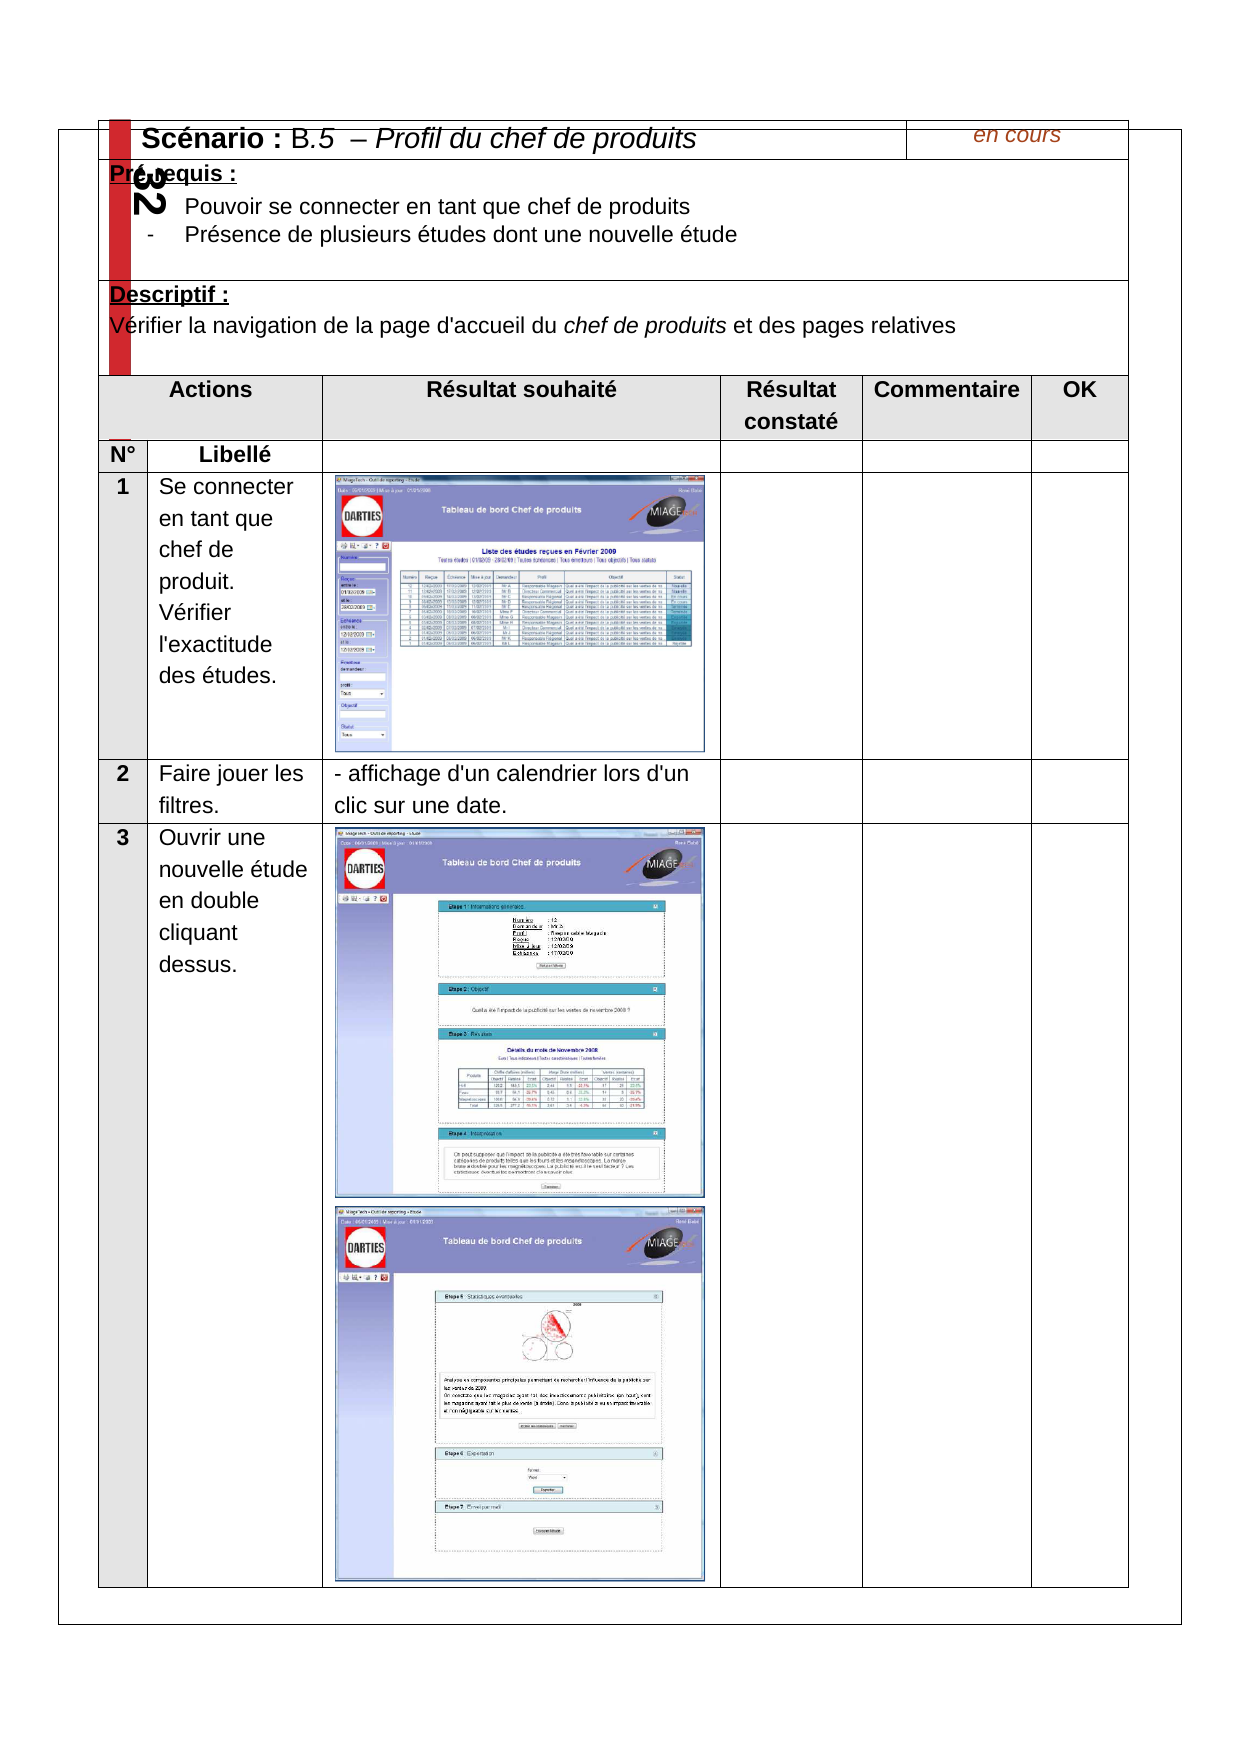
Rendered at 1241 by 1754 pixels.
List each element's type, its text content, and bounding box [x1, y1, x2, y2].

table_cell [863, 441, 1031, 472]
table_cell Libellé [148, 441, 322, 472]
table_cell Descriptif : Vérifier la navigation de la page d'accueil du chef de produits et des pages relatives [99, 281, 1128, 375]
table_cell [721, 473, 862, 759]
table_cell [1032, 760, 1128, 823]
table_cell Résultat constaté [721, 376, 862, 439]
table_cell Commentaire [863, 376, 1031, 439]
table_cell [721, 441, 862, 472]
table_cell Résultat souhaité [323, 376, 720, 439]
table_cell [721, 824, 862, 1587]
table_header en cours [907, 121, 1128, 159]
table_cell - affichage d'un calendrier lors d'un clic sur une date. [323, 760, 720, 823]
table_cell [1032, 824, 1128, 1587]
picture [333, 473, 705, 754]
table_cell [863, 473, 1031, 759]
table_cell [323, 824, 720, 1587]
table_cell [863, 824, 1031, 1587]
table_cell [1032, 441, 1128, 472]
table_cell Pré-requis : Pouvoir se connecter en tant que chef de produits Présence de plusieurs études dont une nouvelle étude [99, 160, 1128, 279]
table_cell [323, 473, 720, 759]
table_cell Se connecter en tant que chef de produit. Vérifier l'exactitude des études. [148, 473, 322, 759]
table_cell [721, 760, 862, 823]
table_cell [323, 441, 720, 472]
table_cell 3 [99, 824, 147, 1587]
table_cell 2 [99, 760, 147, 823]
table_cell [863, 760, 1031, 823]
table_cell Faire jouer les filtres. [148, 760, 322, 823]
table_cell Actions [99, 376, 322, 439]
table_cell Ouvrir une nouvelle étude en double cliquant dessus. [148, 824, 322, 1587]
table_cell OK [1032, 376, 1128, 439]
table_cell 1 [99, 473, 147, 759]
table_cell N° [99, 441, 147, 472]
table_cell [1032, 473, 1128, 759]
picture [333, 824, 706, 1199]
table_header Scénario : B.5 – Profil du chef de produits [99, 121, 906, 159]
picture [333, 1204, 706, 1582]
